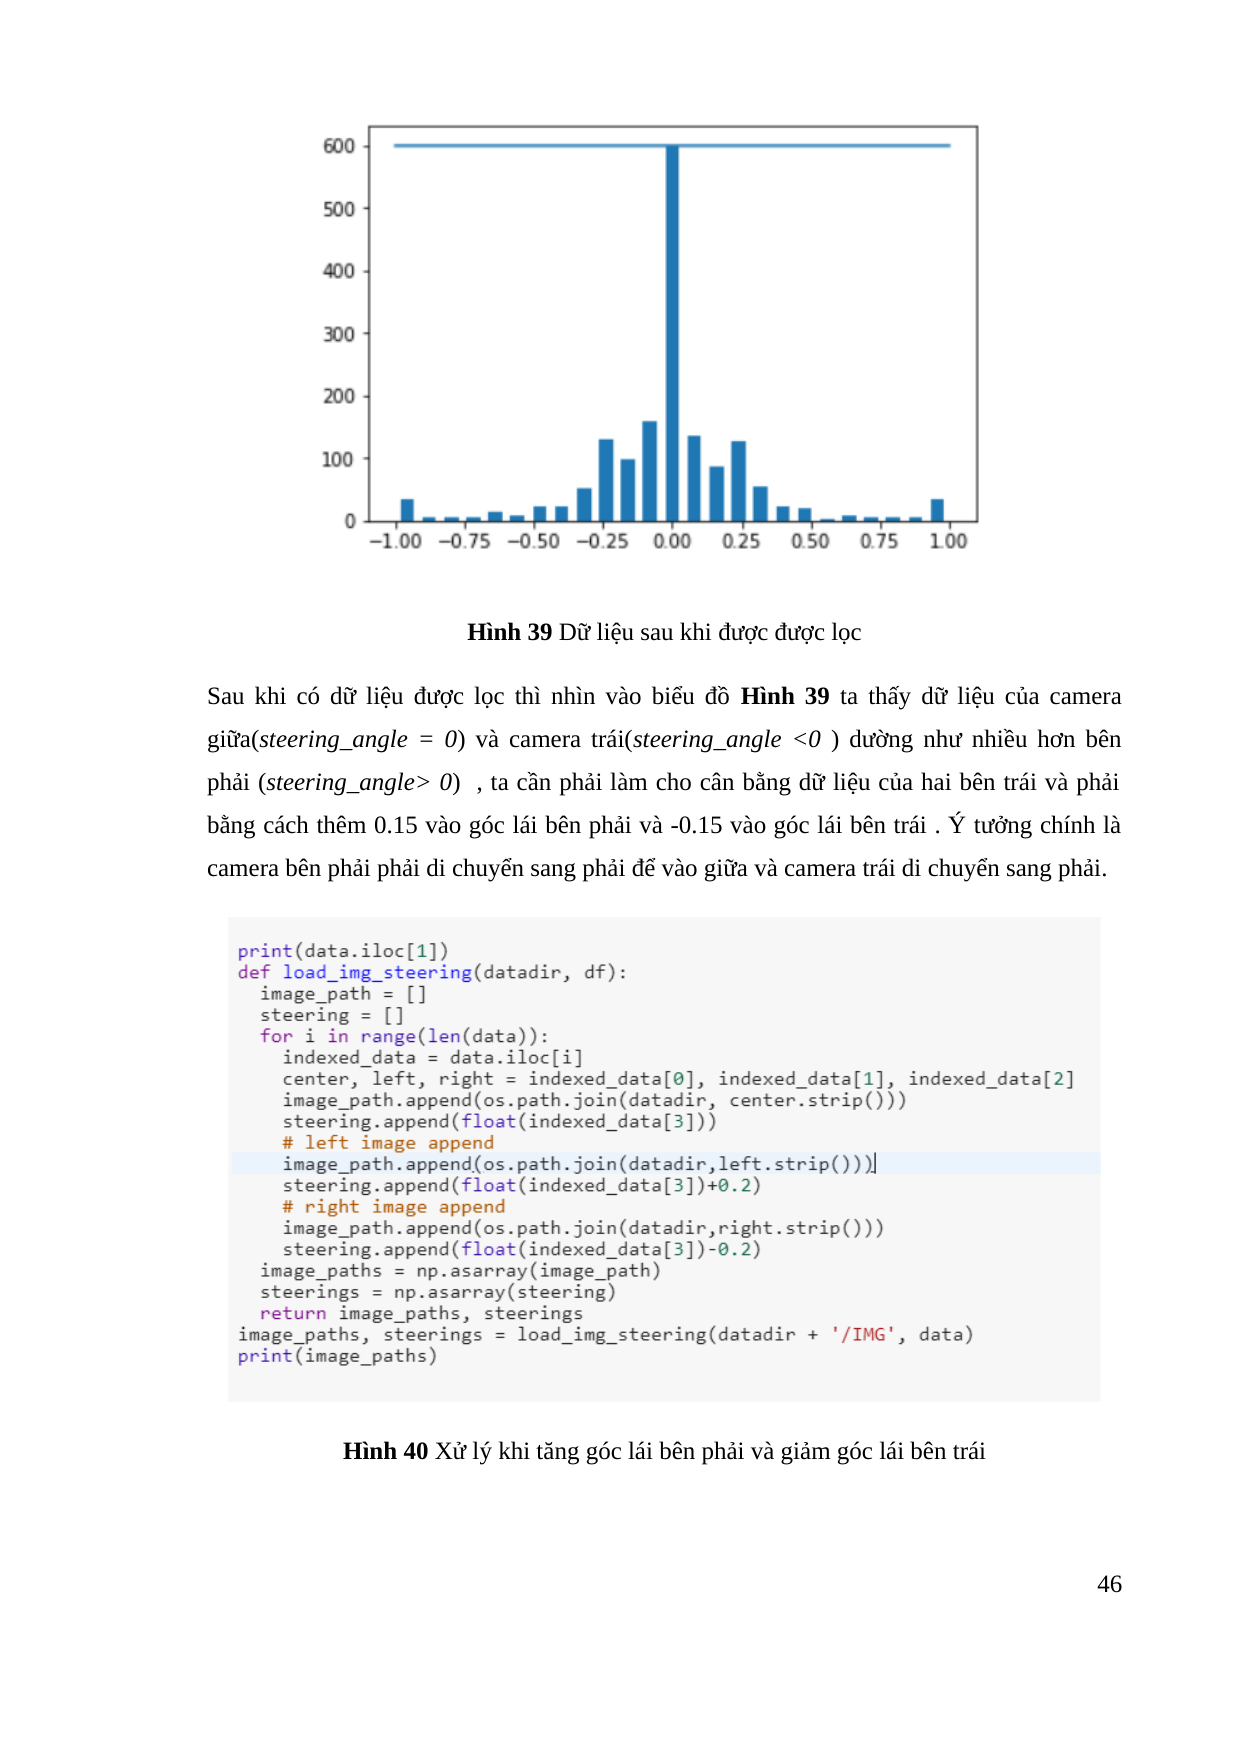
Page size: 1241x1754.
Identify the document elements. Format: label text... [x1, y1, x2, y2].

text Hình 39 Dữ liệu sau khi được được lọc [207, 617, 1122, 646]
picture [282, 118, 1047, 582]
text Sau khi có dữ liệu được lọc thì nhìn vào biểu đồ Hình 39 ta thấy dữ liệu của camera giữa(steering_angle = 0) và camera trái(steering_angle <0 ) dường như nhiều hơn bên phải (steering_angle> 0) , ta cần phải làm cho cân bằng dữ liệu của hai bên trái và phải bằng cách thêm 0.15 vào góc lái bên phải và -0.15 vào góc lái bên trái . Ý tưởng chính là camera bên phải phải di chuyển sang phải để vào giữa và camera trái di chuyển sang phải. [207, 681, 1122, 882]
picture [228, 917, 1101, 1402]
text Hình 40 Xử lý khi tăng góc lái bên phải và giảm góc lái bên trái [207, 1436, 1122, 1465]
